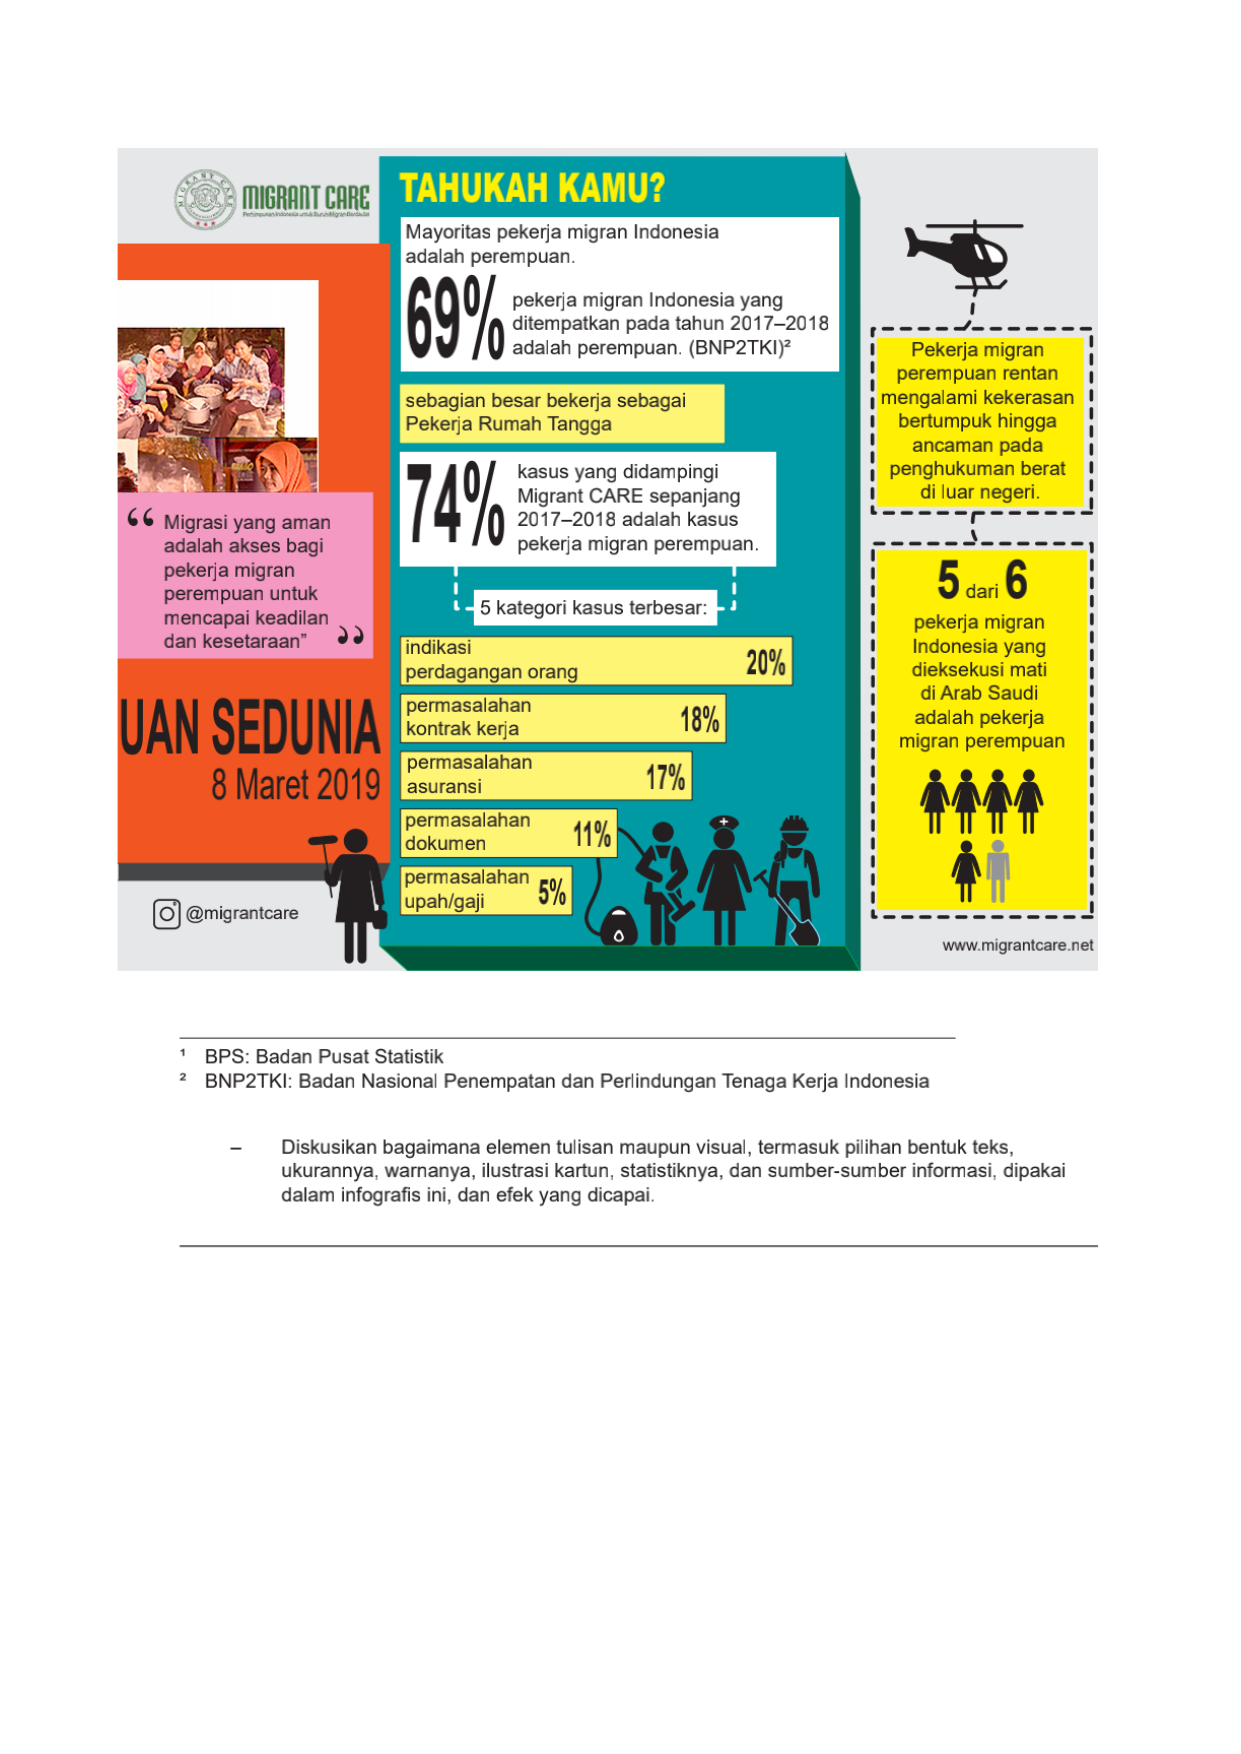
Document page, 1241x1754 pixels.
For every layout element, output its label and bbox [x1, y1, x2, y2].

picture [75, 80, 1165, 1297]
